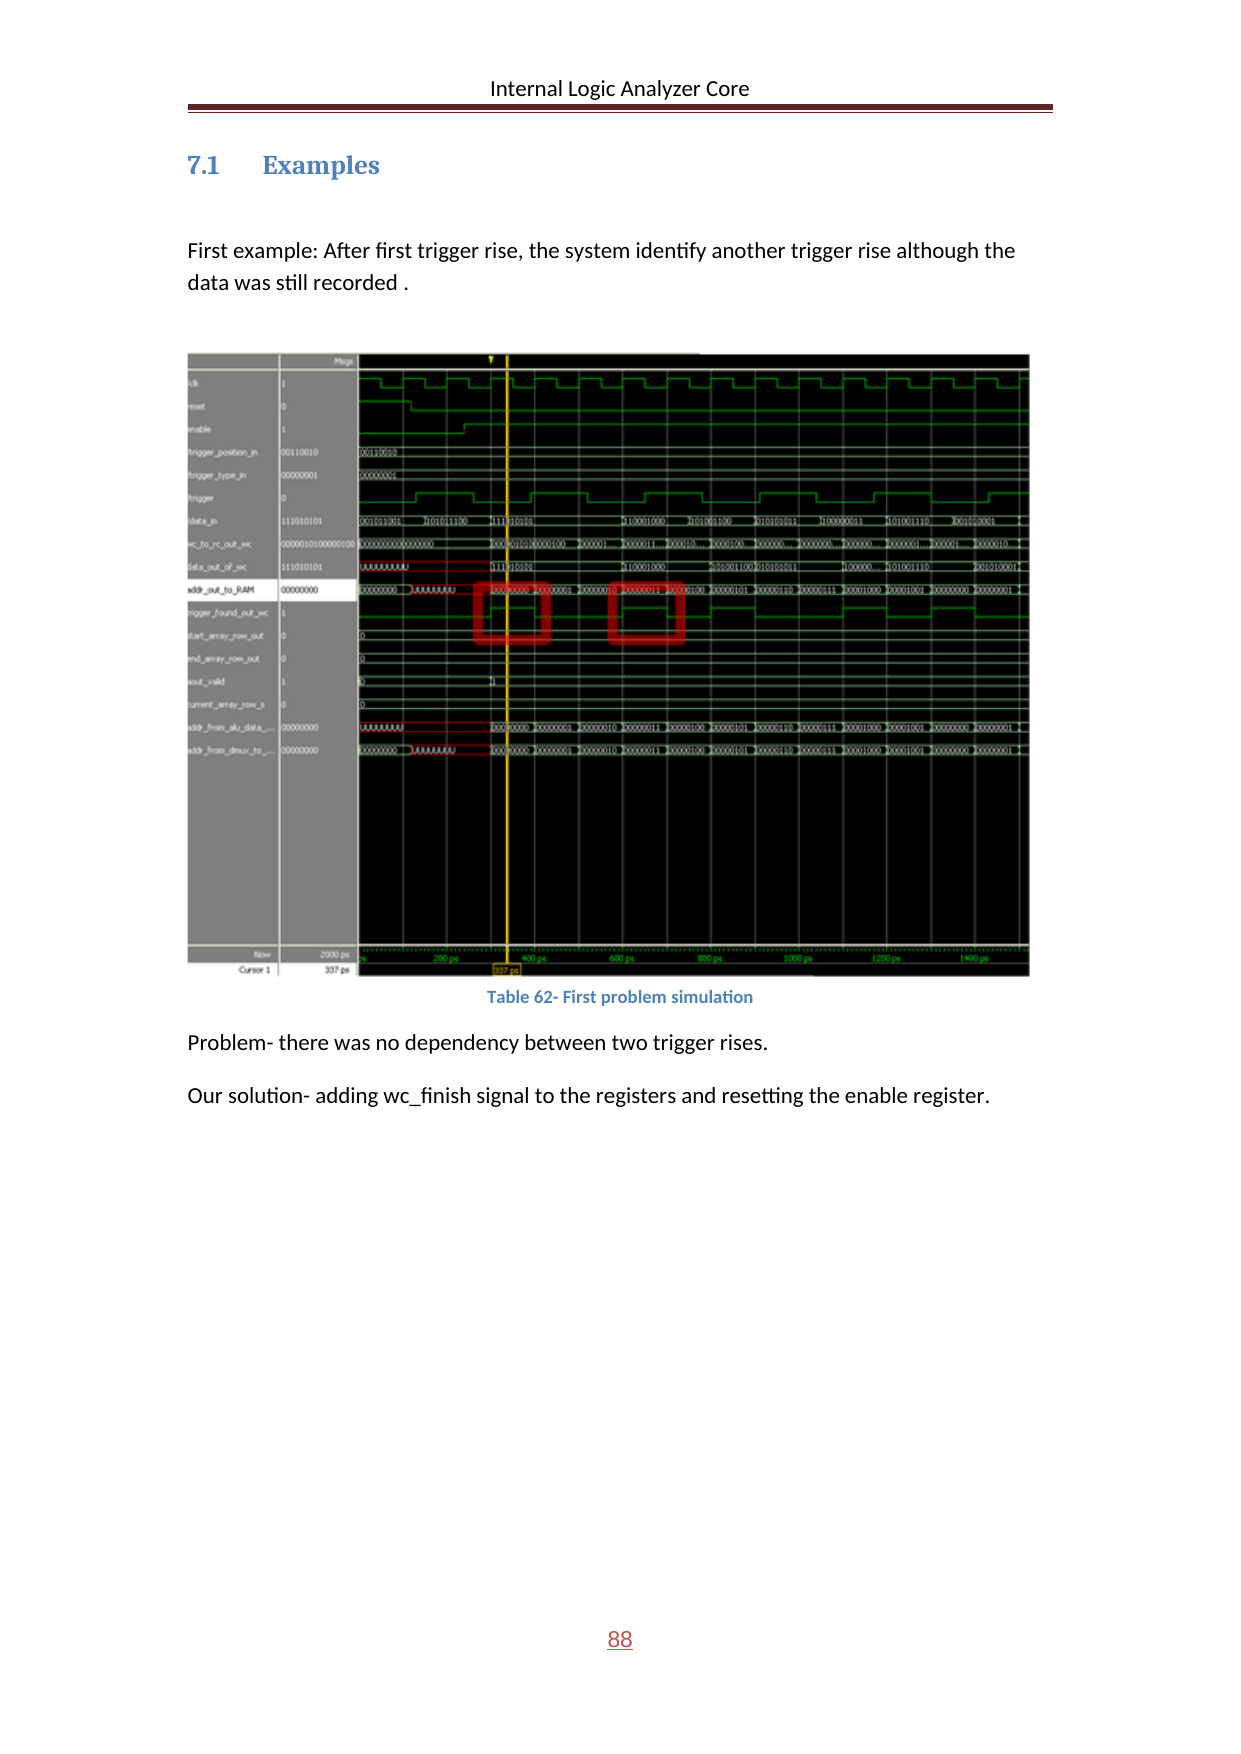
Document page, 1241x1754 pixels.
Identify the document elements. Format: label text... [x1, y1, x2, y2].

picture [187, 350, 1030, 980]
text Table - First problem simulation [187, 985, 1053, 1008]
text Our solution- adding wc_finish signal to the registers and resetting the enable register. [187, 1082, 1053, 1109]
text Problem- there was no dependency between two trigger rises. [187, 1028, 1053, 1057]
subtitle 7.1 Examples [187, 150, 1053, 181]
subtitle First example: After first trigger rise, the system identify another trigger rise although the data was still recorded . [187, 236, 1053, 296]
